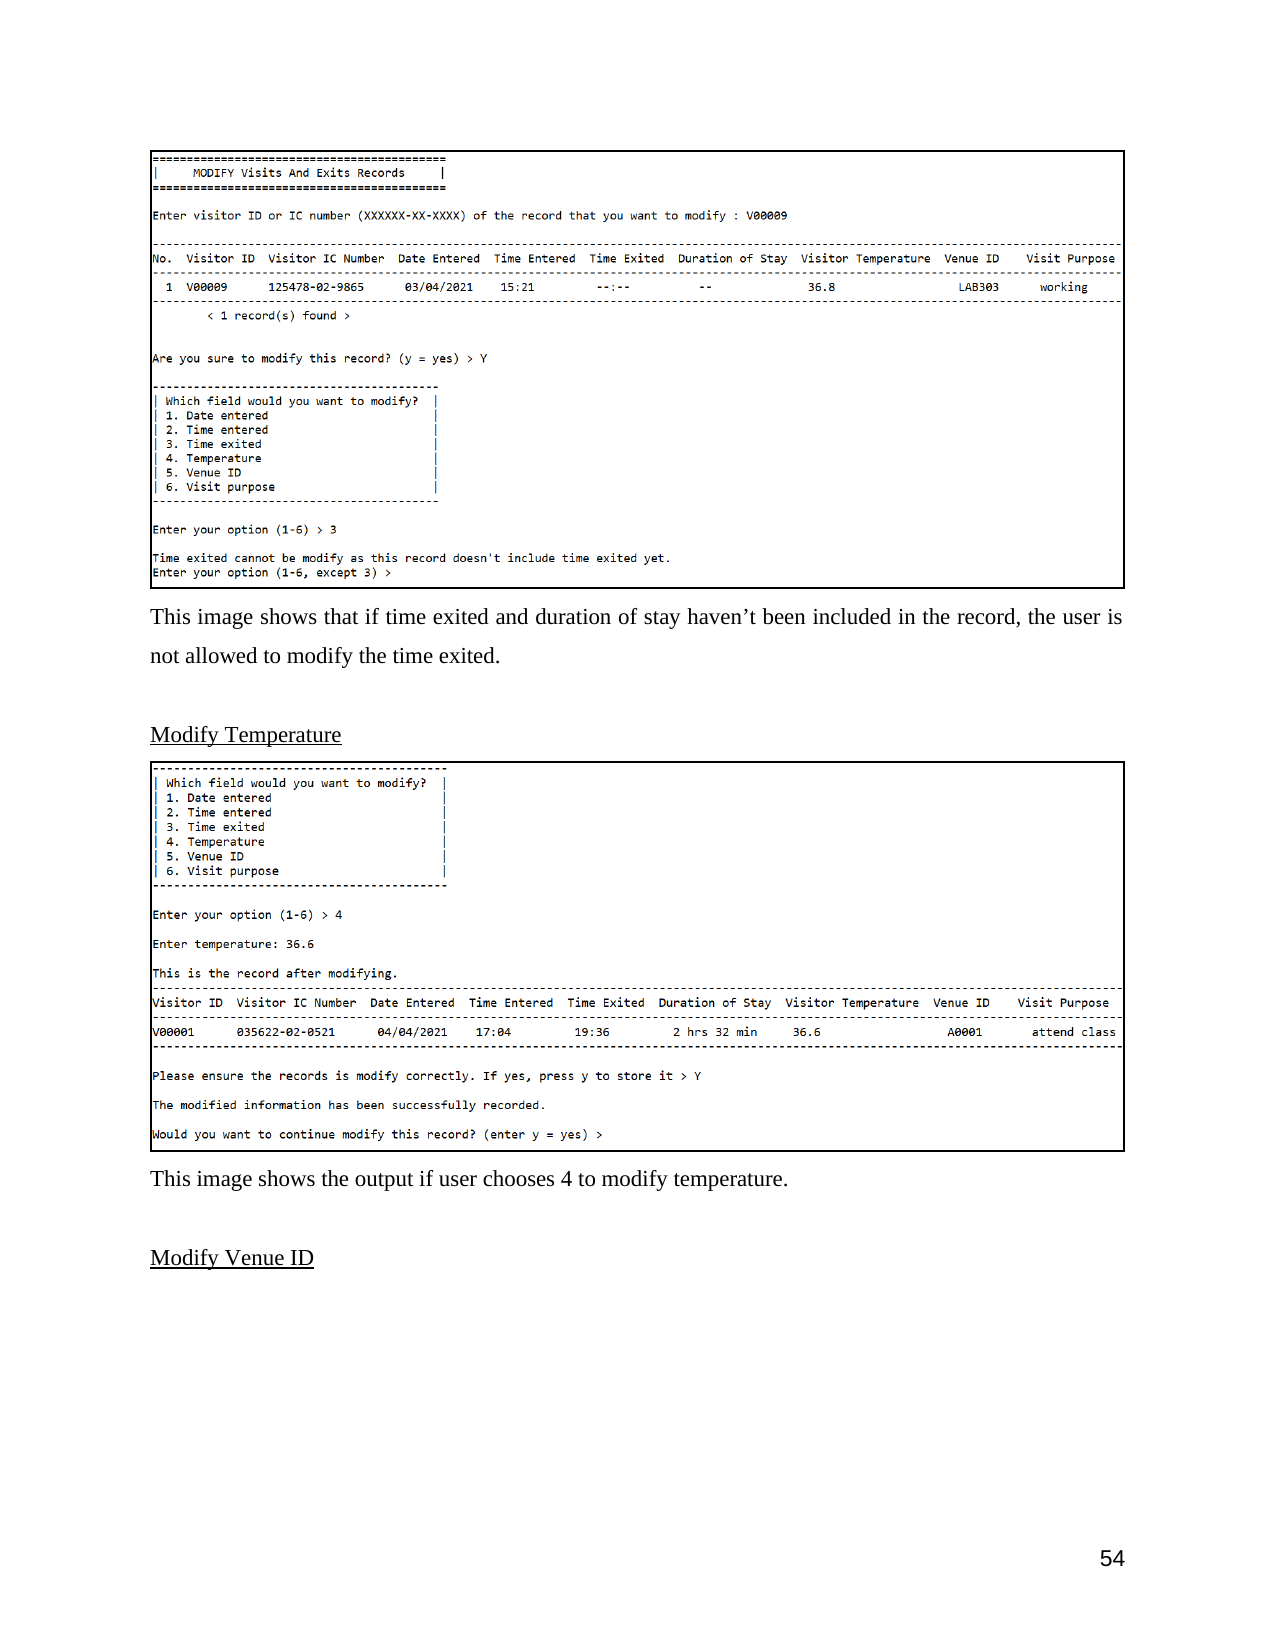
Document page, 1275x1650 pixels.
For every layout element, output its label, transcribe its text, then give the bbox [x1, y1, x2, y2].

text This image shows that if time exited and duration of stay haven’t been included in the record, the user is not allowed to modify the time exited. [150, 603, 1125, 668]
picture [152, 763, 1123, 1150]
text Modify Temperature [150, 721, 1125, 747]
picture [152, 152, 1123, 587]
text This image shows the output if user chooses 4 to modify temperature. [150, 1165, 1125, 1192]
text Modify Venue ID [150, 1244, 1125, 1271]
